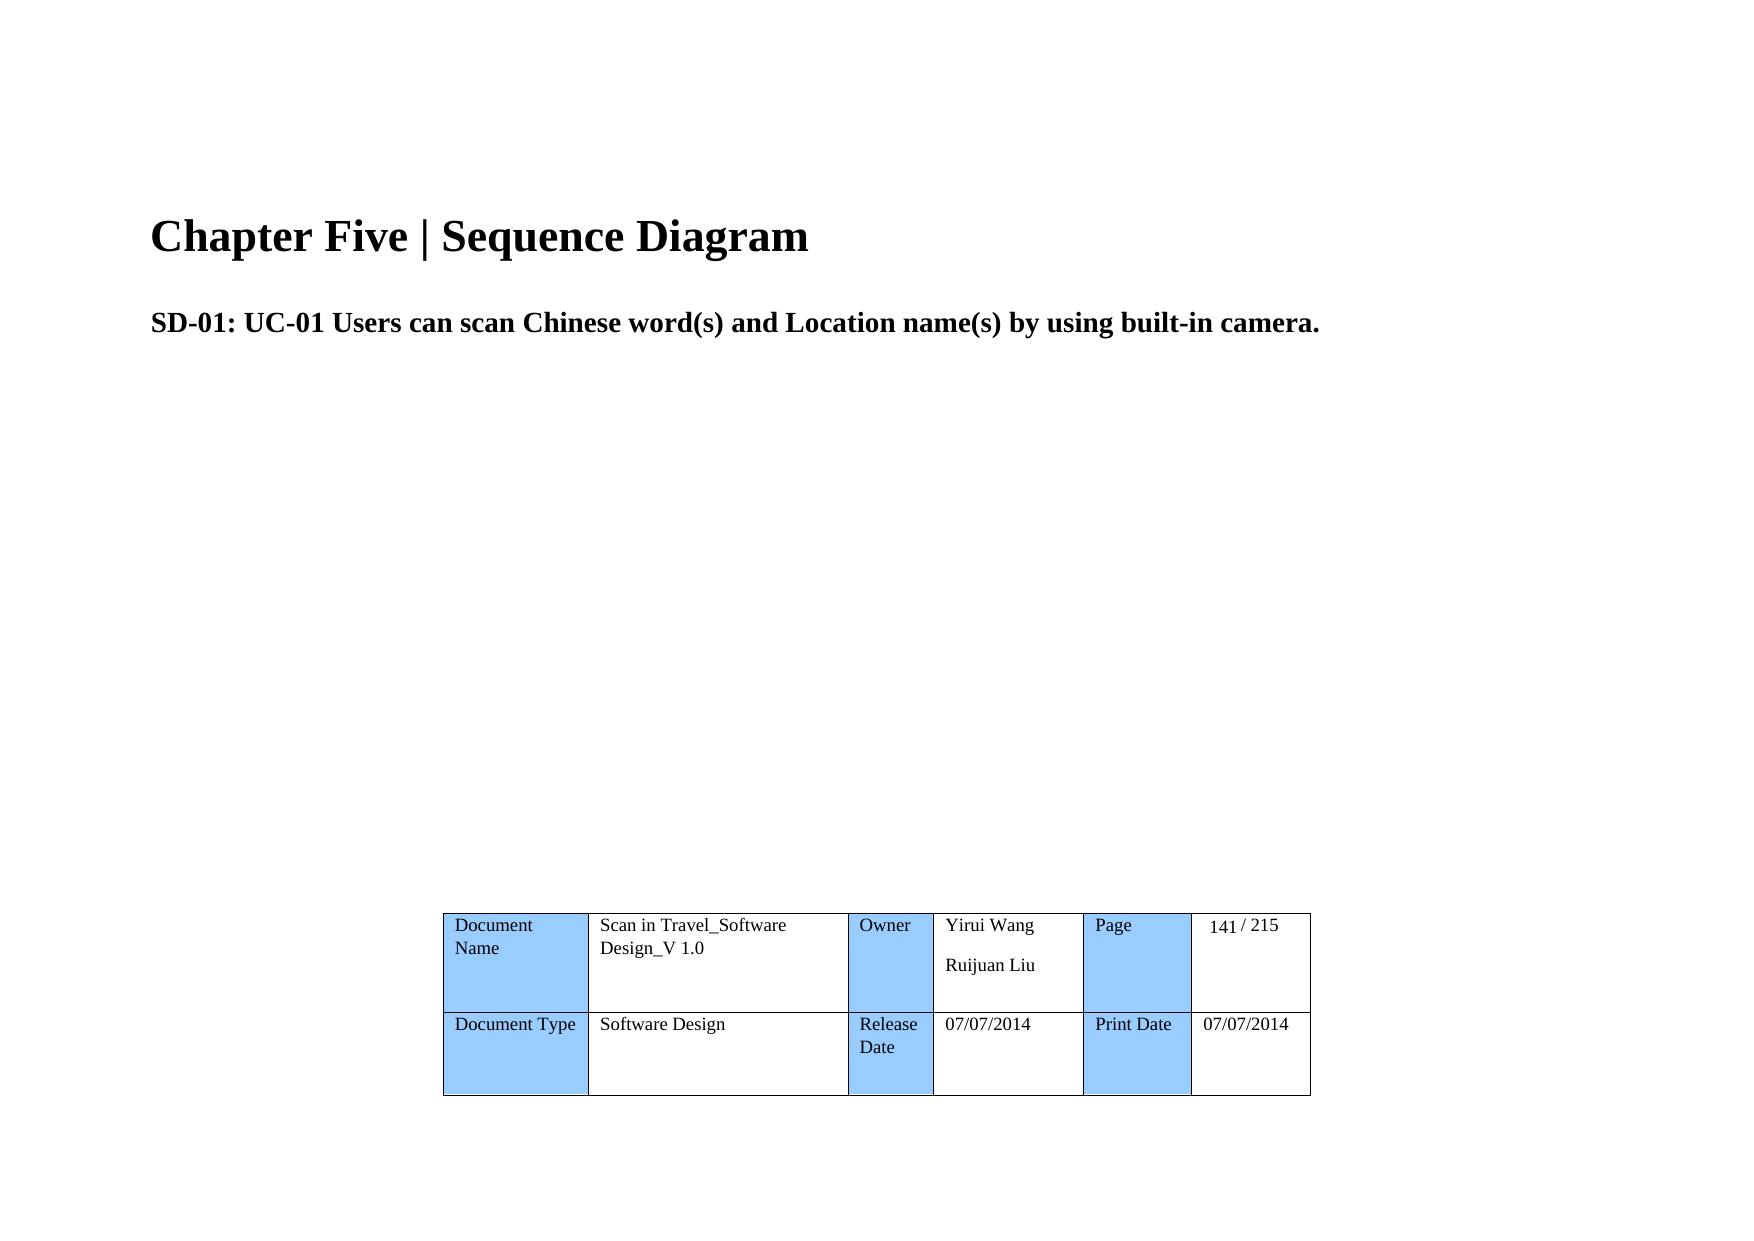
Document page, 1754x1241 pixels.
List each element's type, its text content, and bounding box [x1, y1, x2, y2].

text SD-01: UC-01 Users can scan Chinese word(s) and Location name(s) by using built-in camera. [129, 289, 1604, 355]
text Chapter Five | Sequence Diagram [150, 201, 1604, 268]
